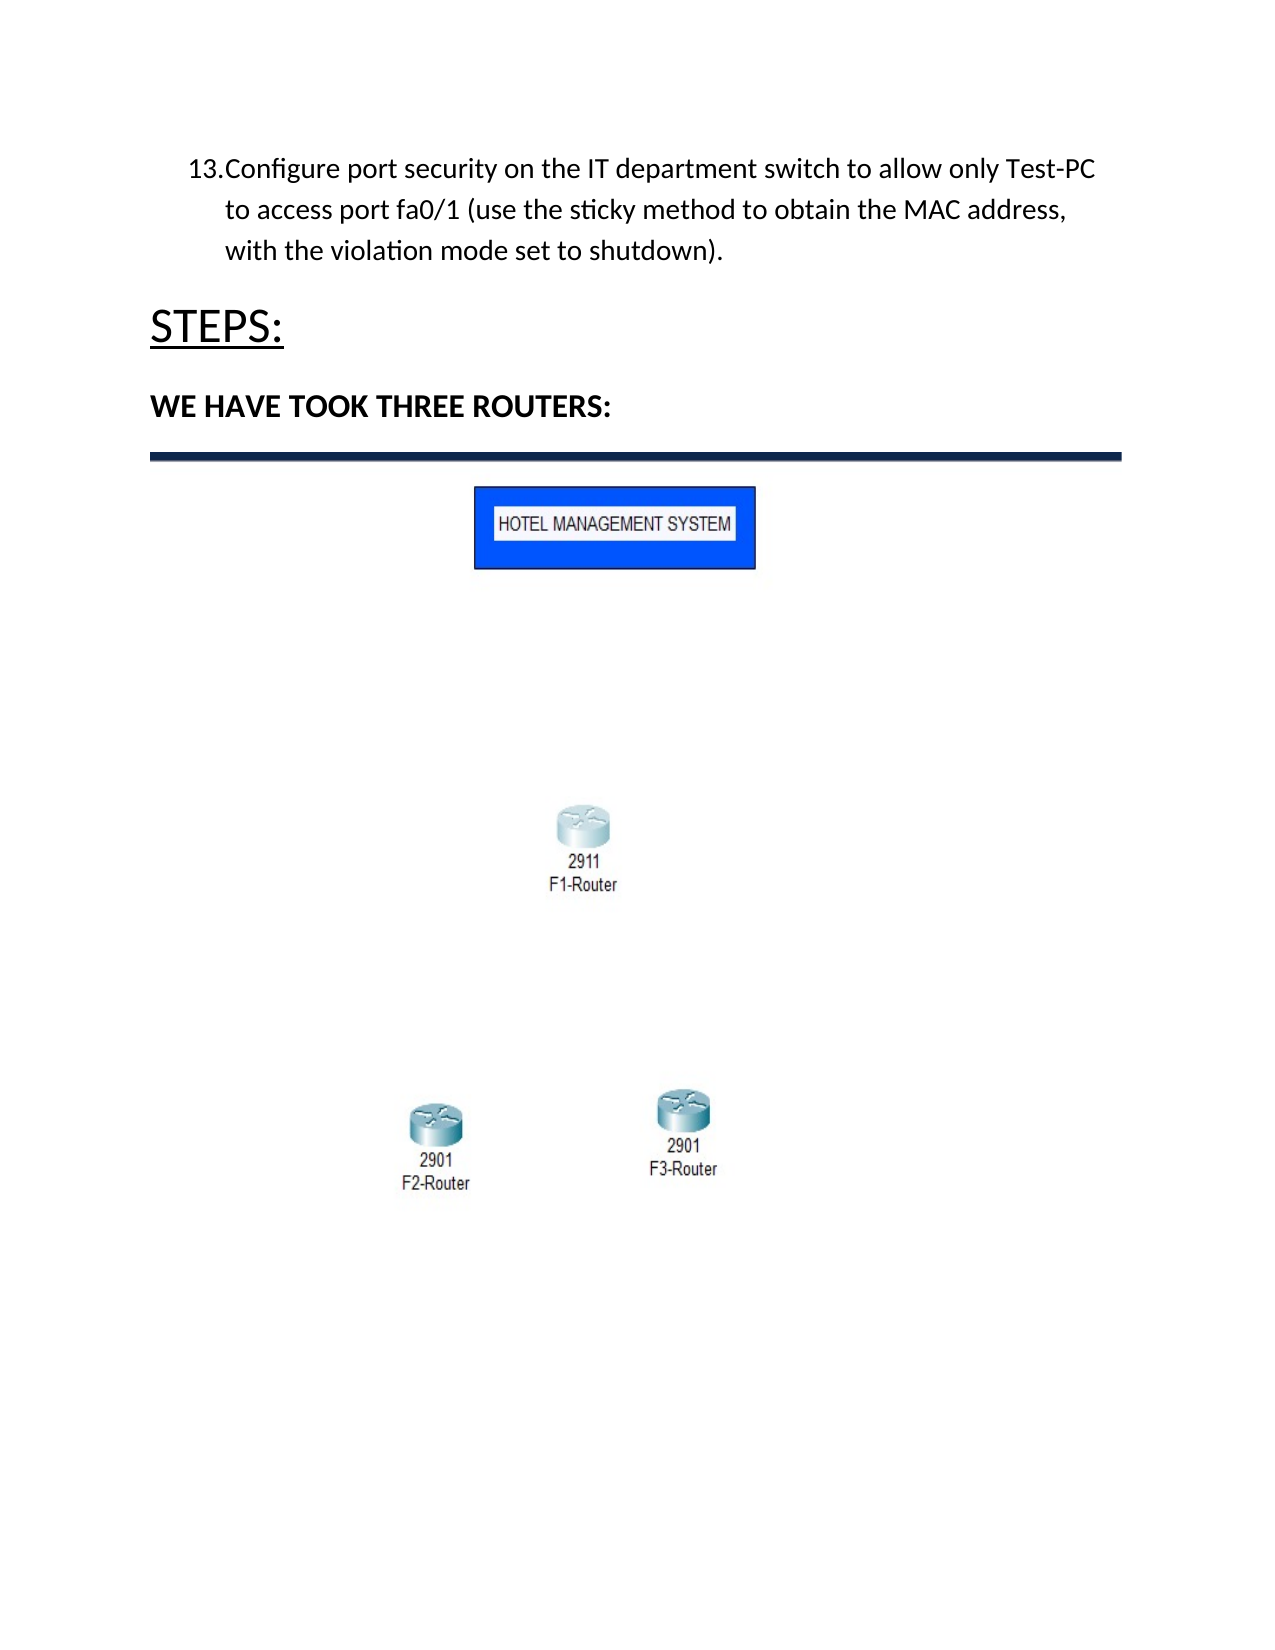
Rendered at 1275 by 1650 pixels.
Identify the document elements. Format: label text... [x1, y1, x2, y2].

list Configure port security on the IT department switch to allow only Test-PC to access port fa0/1 (use the sticky method to obtain the MAC address, with the violation mode set to shutdown). [187, 150, 1125, 267]
text WE HAVE TOOK THREE ROUTERS: [150, 384, 1125, 425]
text STEPS: [150, 294, 1125, 355]
picture [150, 452, 1122, 1350]
